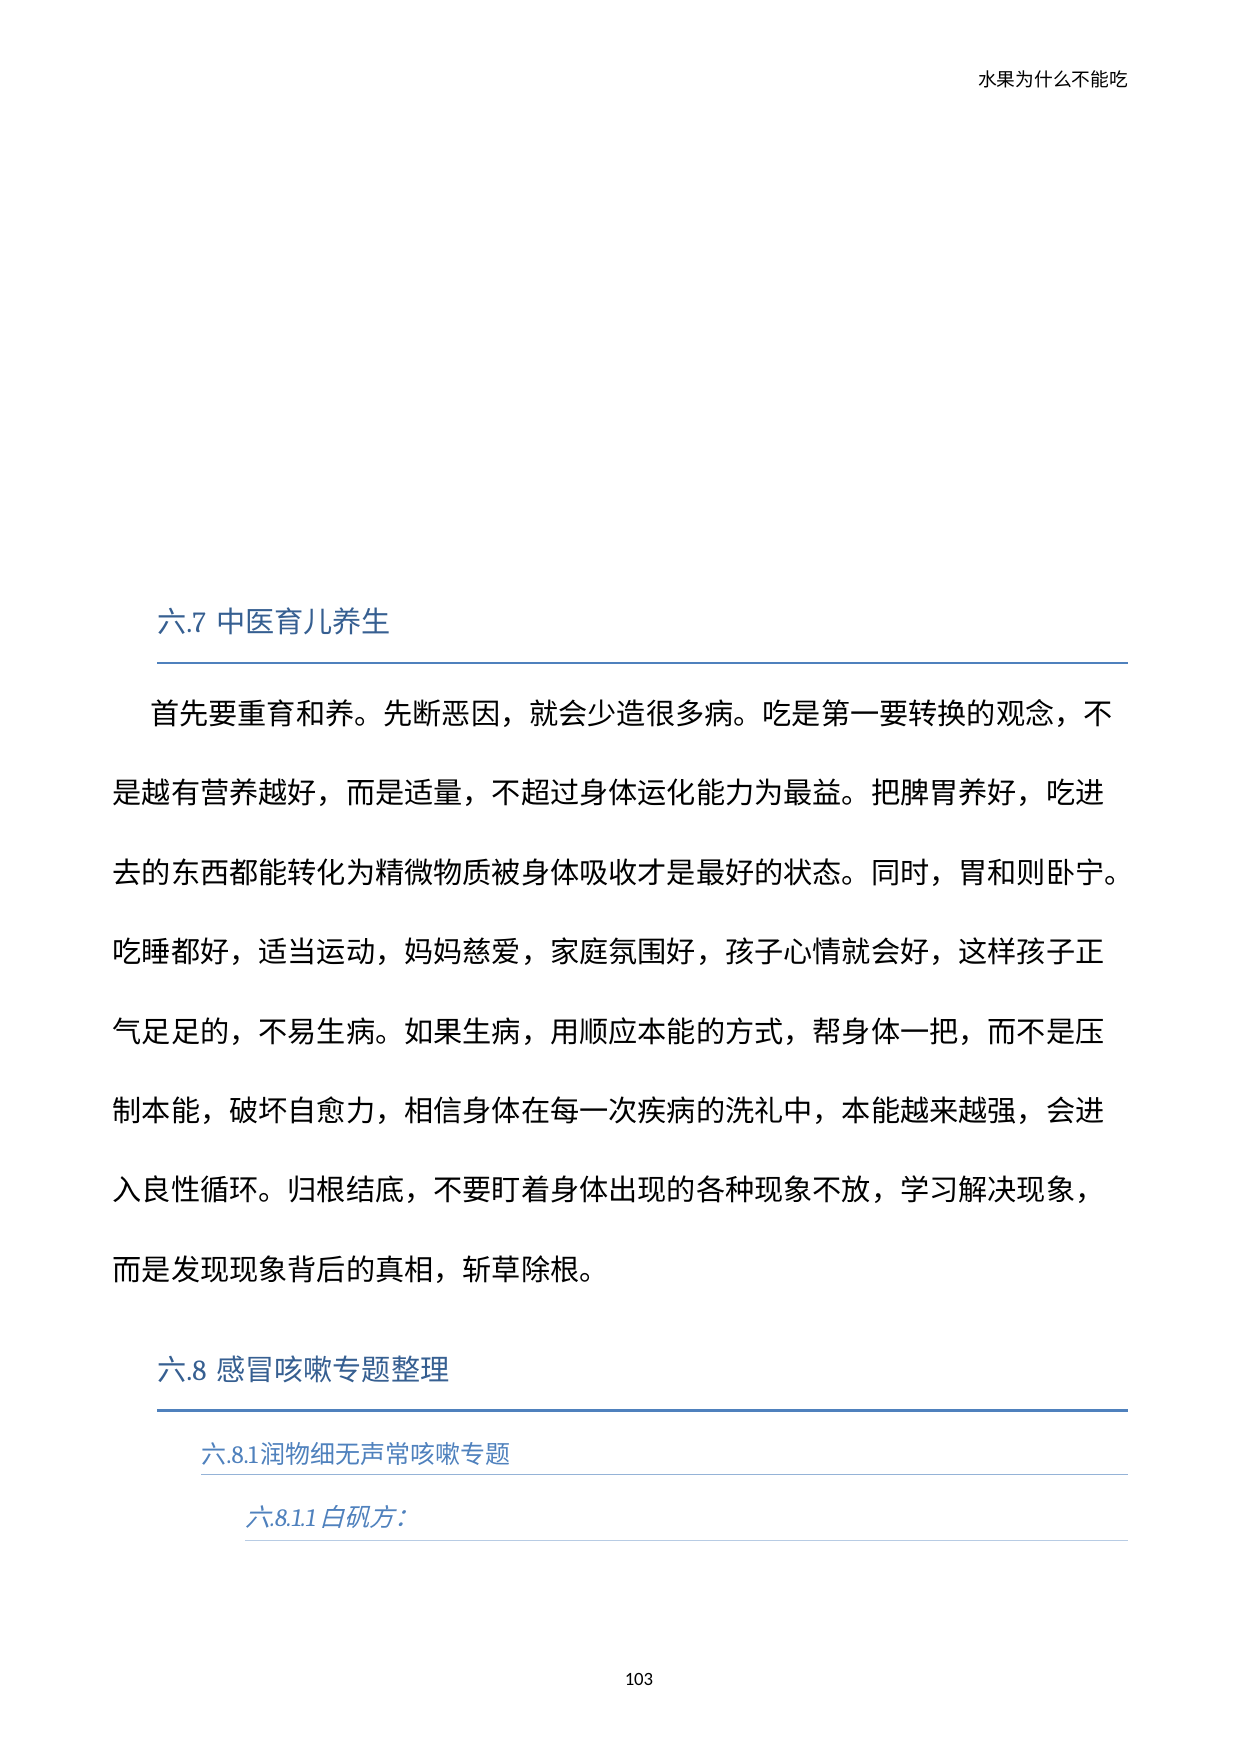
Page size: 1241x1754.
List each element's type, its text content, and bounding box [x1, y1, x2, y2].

subtitle 白矾方： [245, 1496, 1128, 1540]
text 首先要重育和养。先断恶因，就会少造很多病。吃是第一要转换的观念，不是越有营养越好，而是适量，不超过身体运化能力为最益。把脾胃养好，吃进去的东西都能转化为精微物质被身体吸收才是最好的状态。同时，胃和则卧宁。吃睡都好，适当运动，妈妈慈爱，家庭氛围好，孩子心情就会好，这样孩子正气足足的，不易生病。如果生病，用顺应本能的方式，帮身体一把，而不是压制本能，破坏自愈力，相信身体在每一次疾病的洗礼中，本能越来越强，会进入良性循环。归根结底，不要盯着身体出现的各种现象不放，学习解决现象，而是发现现象背后的真相，斩草除根。 [112, 672, 1128, 1307]
subtitle 润物细无声常咳嗽专题 [201, 1432, 1128, 1474]
subtitle 感冒咳嗽专题整理 [157, 1328, 1128, 1409]
subtitle 中医育儿养生 [157, 580, 1128, 662]
